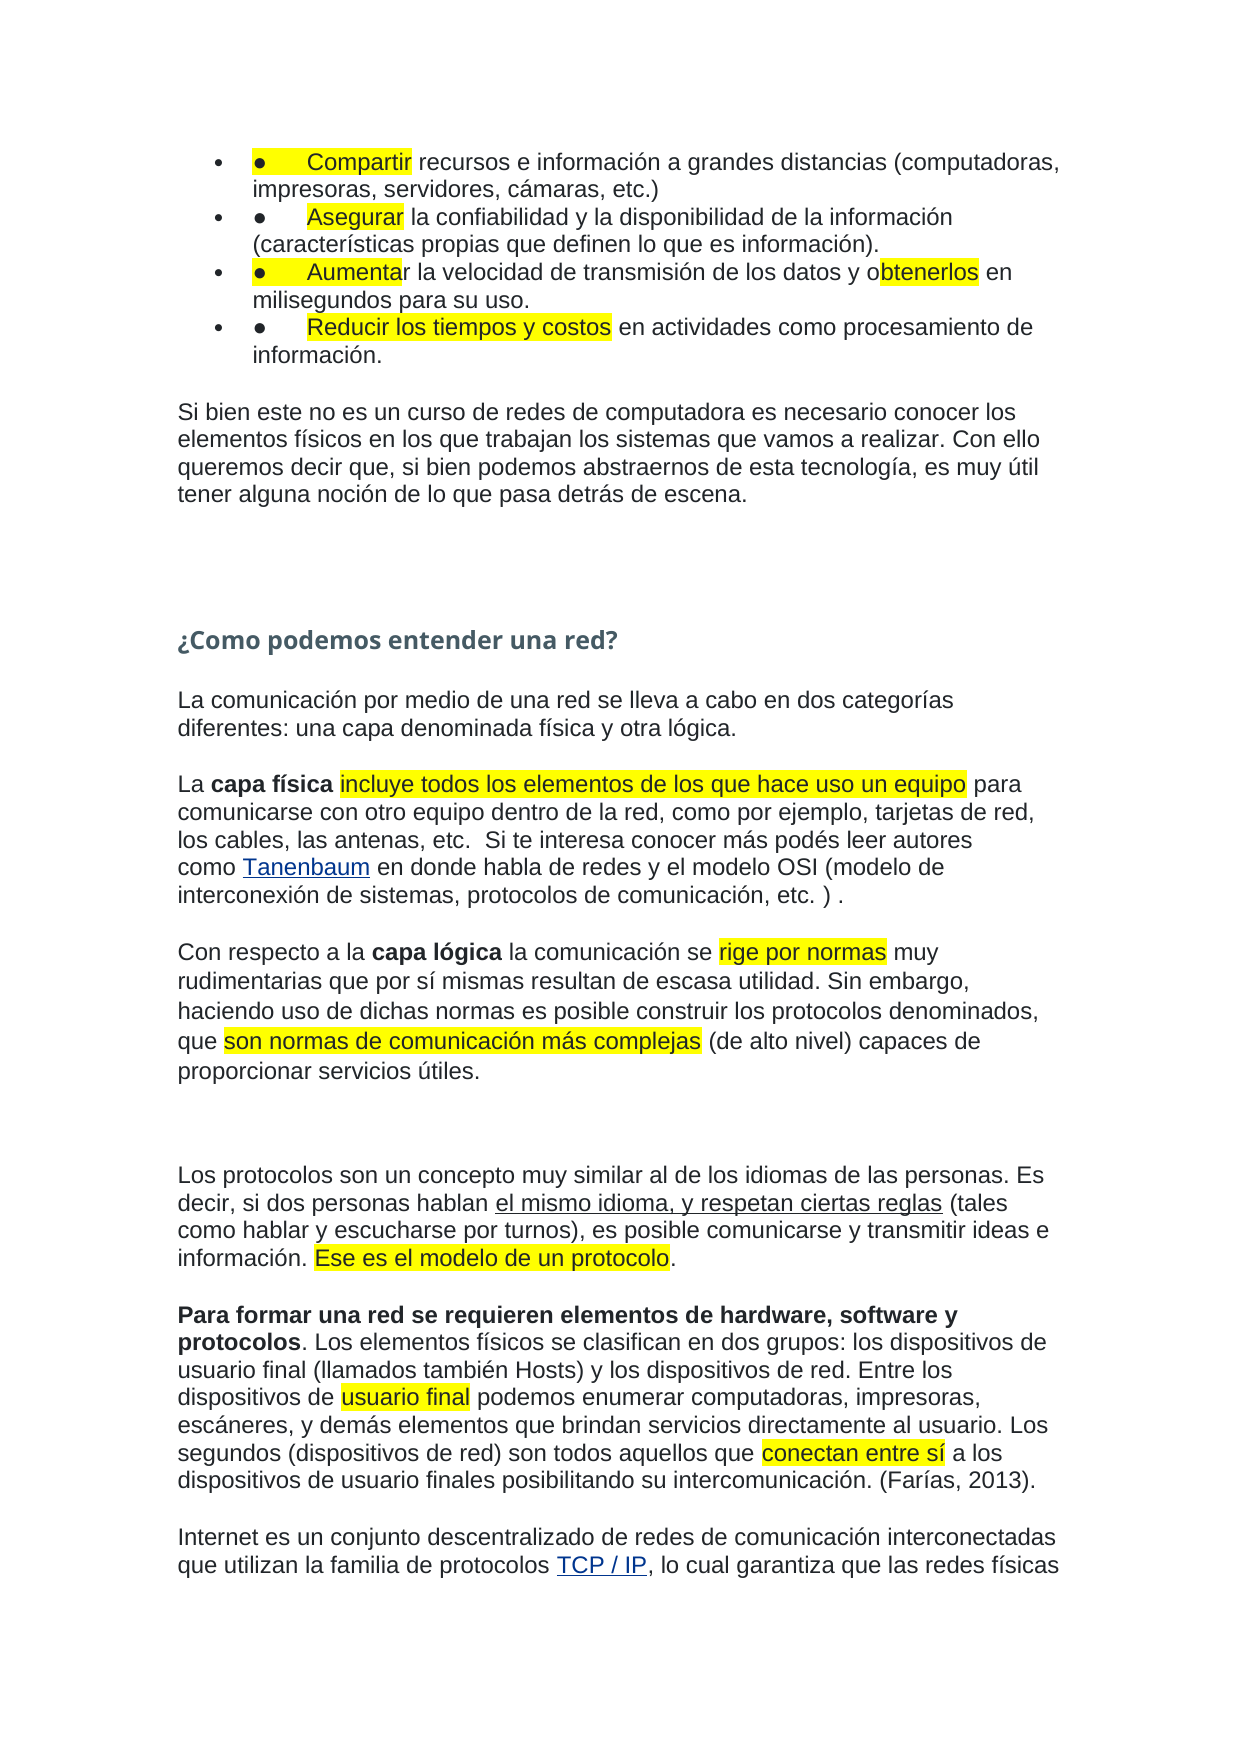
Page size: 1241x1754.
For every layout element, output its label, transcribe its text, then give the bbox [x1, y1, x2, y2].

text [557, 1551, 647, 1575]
text Si bien este no es un curso de redes de computadora es necesario conocer los elementos físicos en los que trabajan los sistemas que vamos a realizar. Con ello queremos decir que, si bien podemos abstraernos de esta tecnología, es muy útil tener alguna noción de lo que pasa detrás de escena. [177, 398, 1063, 508]
subtitle ¿Como podemos entender una red? [177, 623, 1063, 657]
list ● Reducir los tiempos y costos en actividades como procesamiento de información. [215, 313, 1063, 368]
text La capa física incluye todos los elementos de los que hace uso un equipo para comunicarse con otro equipo dentro de la red, como por ejemplo, tarjetas de red, los cables, las antenas, etc. Si te interesa conocer más podés leer autores como Tanenbaum en donde habla de redes y el modelo OSI (modelo de interconexión de sistemas, protocolos de comunicación, etc. ) . [177, 770, 1063, 908]
list ● Aumentar la velocidad de transmisión de los datos y obtenerlos en milisegundos para su uso. [215, 258, 1063, 313]
list ● Compartir recursos e información a grandes distancias (computadoras, impresoras, servidores, cámaras, etc.) [215, 148, 1063, 203]
text La comunicación por medio de una red se lleva a cabo en dos categorías diferentes: una capa denominada física y otra lógica. [177, 686, 1063, 741]
text Para formar una red se requieren elementos de hardware, software y protocolos. Los elementos físicos se clasifican en dos grupos: los dispositivos de usuario final (llamados también Hosts) y los dispositivos de red. Entre los dispositivos de usuario final podemos enumerar computadoras, impresoras, escáneres, y demás elementos que brindan servicios directamente al usuario. Los segundos (dispositivos de red) son todos aquellos que conectan entre sí a los dispositivos de usuario finales posibilitando su intercomunicación. (Farías, 2013). [177, 1301, 1063, 1494]
text Con respecto a la capa lógica la comunicación se rige por normas muy rudimentarias que por sí mismas resultan de escasa utilidad. Sin embargo, haciendo uso de dichas normas es posible construir los protocolos denominados, que son normas de comunicación más complejas (de alto nivel) capaces de proporcionar servicios útiles. [177, 937, 1063, 1114]
text Los protocolos son un concepto muy similar al de los idiomas de las personas. Es decir, si dos personas hablan el mismo idioma, y ​​respetan ciertas reglas (tales como hablar y escucharse por turnos), es posible comunicarse y transmitir ideas e información. Ese es el modelo de un protocolo. [177, 1133, 1063, 1271]
list ● Asegurar la confiabilidad y la disponibilidad de la información (características propias que definen lo que es información). [215, 203, 1063, 258]
